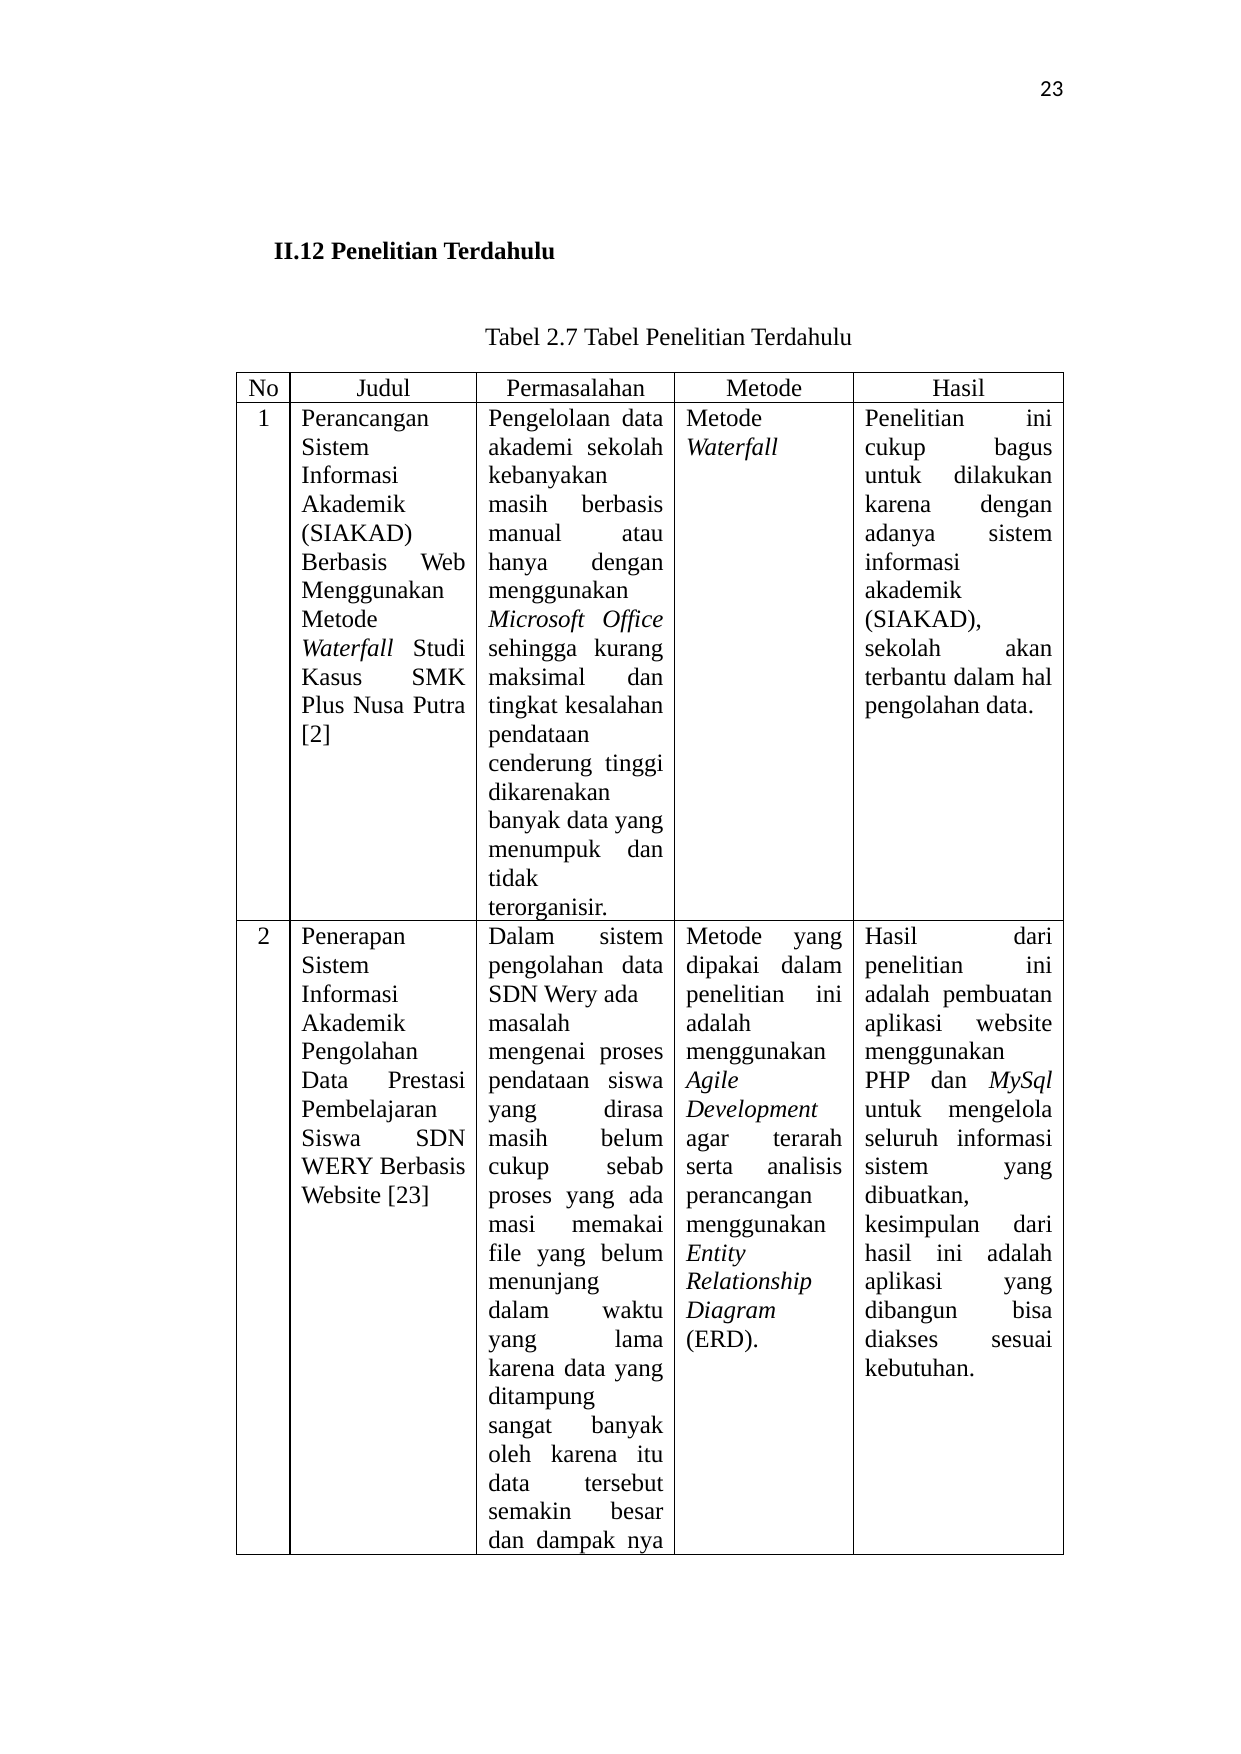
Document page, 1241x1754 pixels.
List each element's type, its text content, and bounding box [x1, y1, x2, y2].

table_header Judul [291, 373, 476, 402]
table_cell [477, 921, 674, 1554]
table_cell 1 [237, 403, 289, 920]
table_cell Metode Waterfall [675, 403, 853, 920]
table_cell Penelitian ini cukup bagus untuk dilakukan karena dengan adanya sistem informasi akademik (SIAKAD), sekolah akan terbantu dalam hal pengolahan data. [854, 403, 1063, 920]
table_cell Perancangan Sistem Informasi Akademik (SIAKAD) Berbasis Web Menggunakan Metode Waterfall Studi Kasus SMK Plus Nusa Putra [2] [291, 403, 476, 920]
table_header No [237, 373, 289, 402]
subtitle Penelitian Terdahulu [274, 236, 1063, 265]
table_cell 2 [237, 921, 289, 1554]
table_cell Pengelolaan data akademi sekolah kebanyakan masih berbasis manual atau hanya dengan menggunakan Microsoft Office sehingga kurang maksimal dan tingkat kesalahan pendataan cenderung tinggi dikarenakan banyak data yang menumpuk dan tidak terorganisir. [477, 403, 674, 920]
text Tabel 2.7 Tabel Penelitian Terdahulu [274, 322, 1063, 351]
table_header Metode [675, 373, 853, 402]
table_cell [291, 921, 476, 1554]
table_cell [675, 921, 853, 1554]
table_header Permasalahan [477, 373, 674, 402]
table_header Hasil [854, 373, 1063, 402]
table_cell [854, 921, 1063, 1554]
